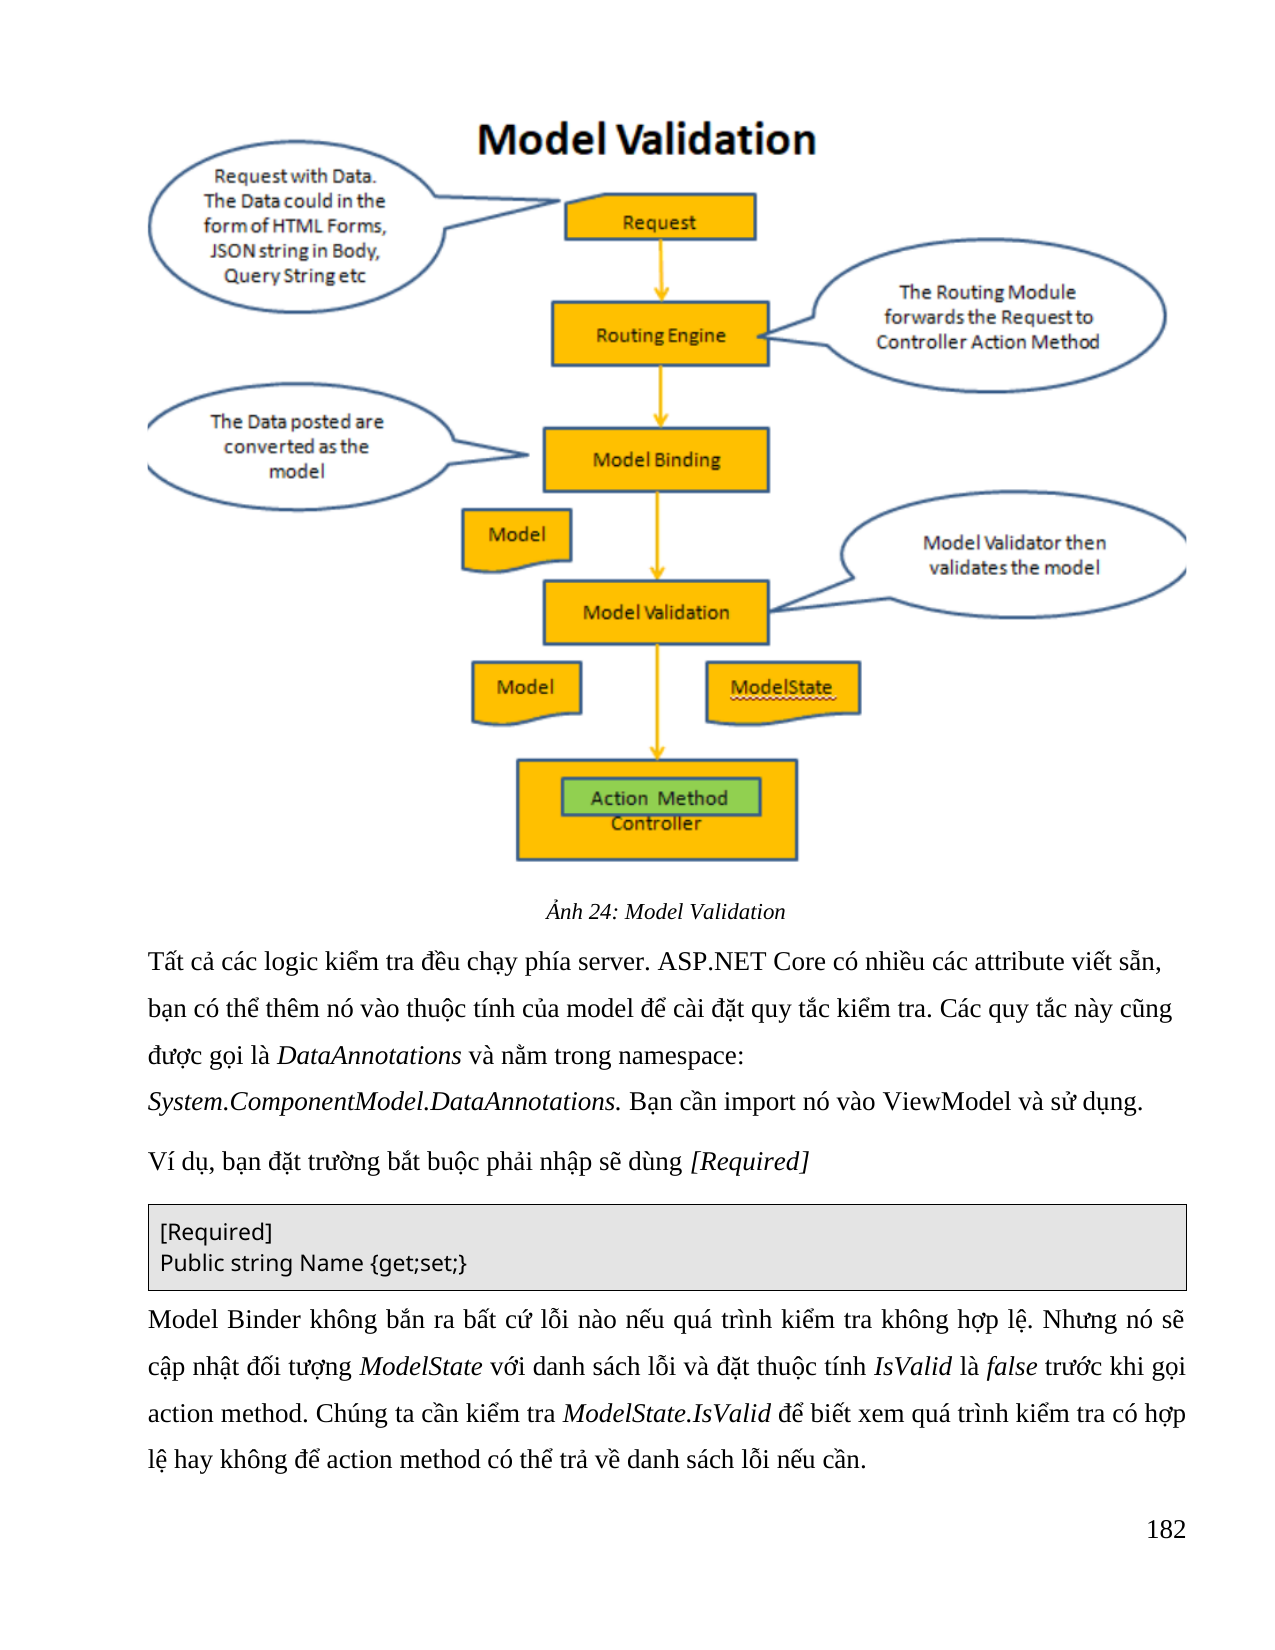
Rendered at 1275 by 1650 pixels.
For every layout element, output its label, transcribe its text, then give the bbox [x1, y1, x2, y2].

text Model Binder không bắn ra bất cứ lỗi nào nếu quá trình kiểm tra không hợp lệ. Nhưng nó sẽ cập nhật đối tượng ModelState với danh sách lỗi và đặt thuộc tính IsValid là false trước khi gọi action method. Chúng ta cần kiểm tra ModelState.IsValid để biết xem quá trình kiểm tra có hợp lệ hay không để action method có thể trả về danh sách lỗi nếu cần. [148, 1303, 1186, 1474]
text Ví dụ, bạn đặt trường bắt buộc phải nhập sẽ dùng [Required] [148, 1145, 1186, 1176]
text Tất cả các logic kiểm tra đều chạy phía server. ASP.NET Core có nhiều các attribute viết sẵn, bạn có thể thêm nó vào thuộc tính của model để cài đặt quy tắc kiểm tra. Các quy tắc này cũng được gọi là DataAnnotations và nằm trong namespace: System.ComponentModel.DataAnnotations. Bạn cần import nó vào ViewModel và sử dụng. [148, 946, 1186, 1117]
table_header [Required] Public string Name {get;set;} [149, 1205, 1186, 1290]
picture [147, 118, 1187, 871]
